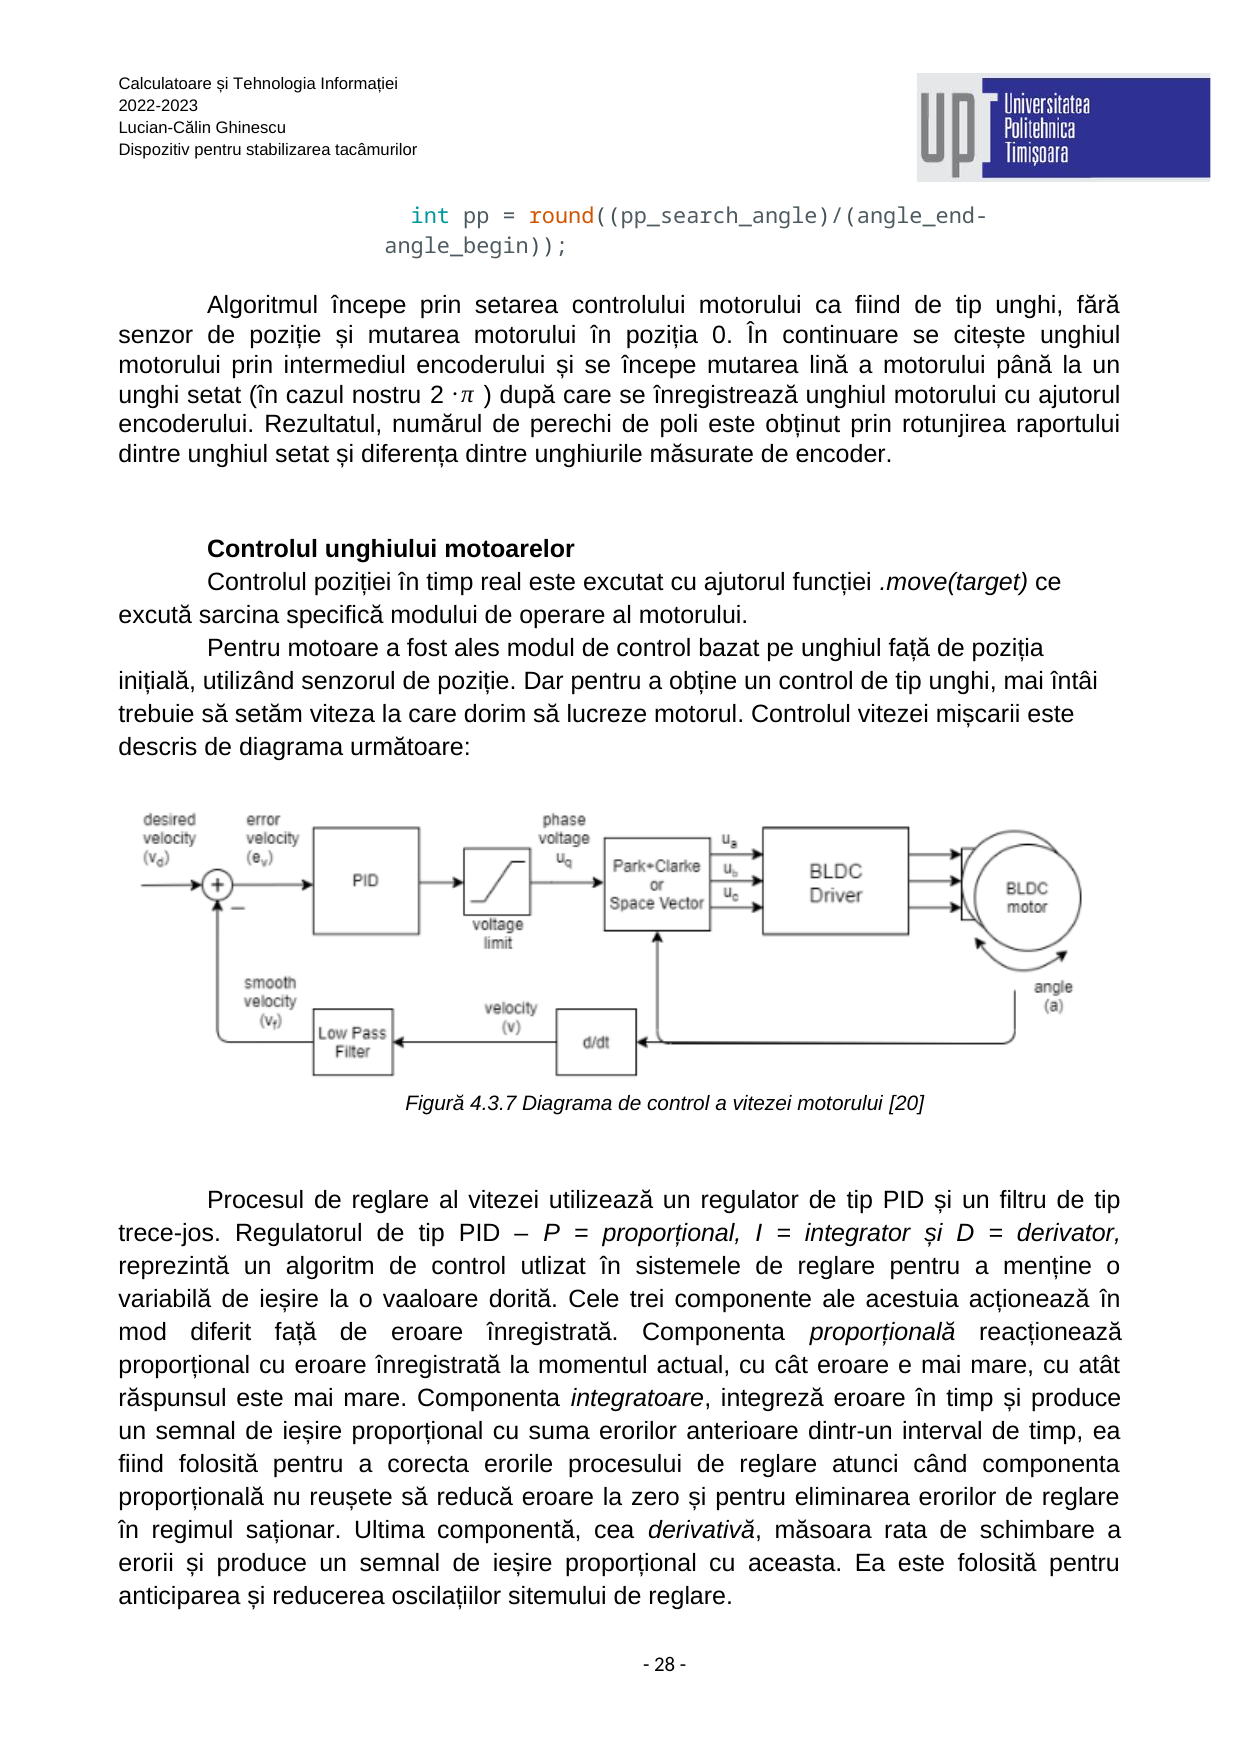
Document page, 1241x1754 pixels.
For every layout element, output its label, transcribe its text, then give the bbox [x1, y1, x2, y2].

text int pp = round((pp_search_angle)/(angle_end-angle_begin)); [384, 200, 1122, 260]
text Controlul poziției în timp real este excutat cu ajutorul funcției .move(target) ce excută sarcina specifică modului de operare al motorului. [118, 567, 1122, 628]
text Procesul de reglare al vitezei utilizează un regulator de tip PID și un filtru de tip trece-jos. Regulatorul de tip PID – P = proporțional, I = integrator și D = derivator, reprezintă un algoritm de control utlizat în sistemele de reglare pentru a menține o variabilă de ieșire la o vaaloare dorită. Cele trei componente ale acestuia acționează în mod diferit față de eroare înregistrată. Componenta proporțională reacționează proporțional cu eroare înregistrată la momentul actual, cu cât eroare e mai mare, cu atât răspunsul este mai mare. Componenta integratoare, integreză eroare în timp și produce un semnal de ieșire proporțional cu suma erorilor anterioare dintr-un interval de timp, ea fiind folosită pentru a corecta erorile procesului de reglare atunci când componenta proporțională nu reușete să reducă eroare la zero și pentru eliminarea erorilor de reglare în regimul saționar. Ultima componentă, cea derivativă, măsoara rata de schimbare a erorii și produce un semnal de ieșire proporțional cu aceasta. Ea este folosită pentru anticiparea și reducerea oscilațiilor sitemului de reglare. [118, 1185, 1122, 1610]
text Algoritmul începe prin setarea controlului motorului ca fiind de tip unghi, fără senzor de poziție și mutarea motorului în poziția 0. În continuare se citește unghiul motorului prin intermediul encoderului și se începe mutarea lină a motorului până la un unghi setat (în cazul nostru 2 ) după care se înregistrează unghiul motorului cu ajutorul encoderului. Rezultatul, numărul de perechi de poli este obținut prin rotunjirea raportului dintre unghiul setat și diferența dintre unghiurile măsurate de encoder. [118, 289, 1122, 468]
text Controlul unghiului motoarelor [118, 534, 1122, 562]
picture [127, 797, 1113, 1087]
picture [916, 73, 1211, 182]
text Figură 4.3.7 Diagrama de control a vitezei motorului [20] [118, 1091, 1122, 1115]
text Pentru motoare a fost ales modul de control bazat pe unghiul față de poziția inițială, utilizând senzorul de poziție. Dar pentru a obține un control de tip unghi, mai întâi trebuie să setăm viteza la care dorim să lucreze motorul. Controlul vitezei mișcarii este descris de diagrama următoare: [118, 633, 1122, 761]
